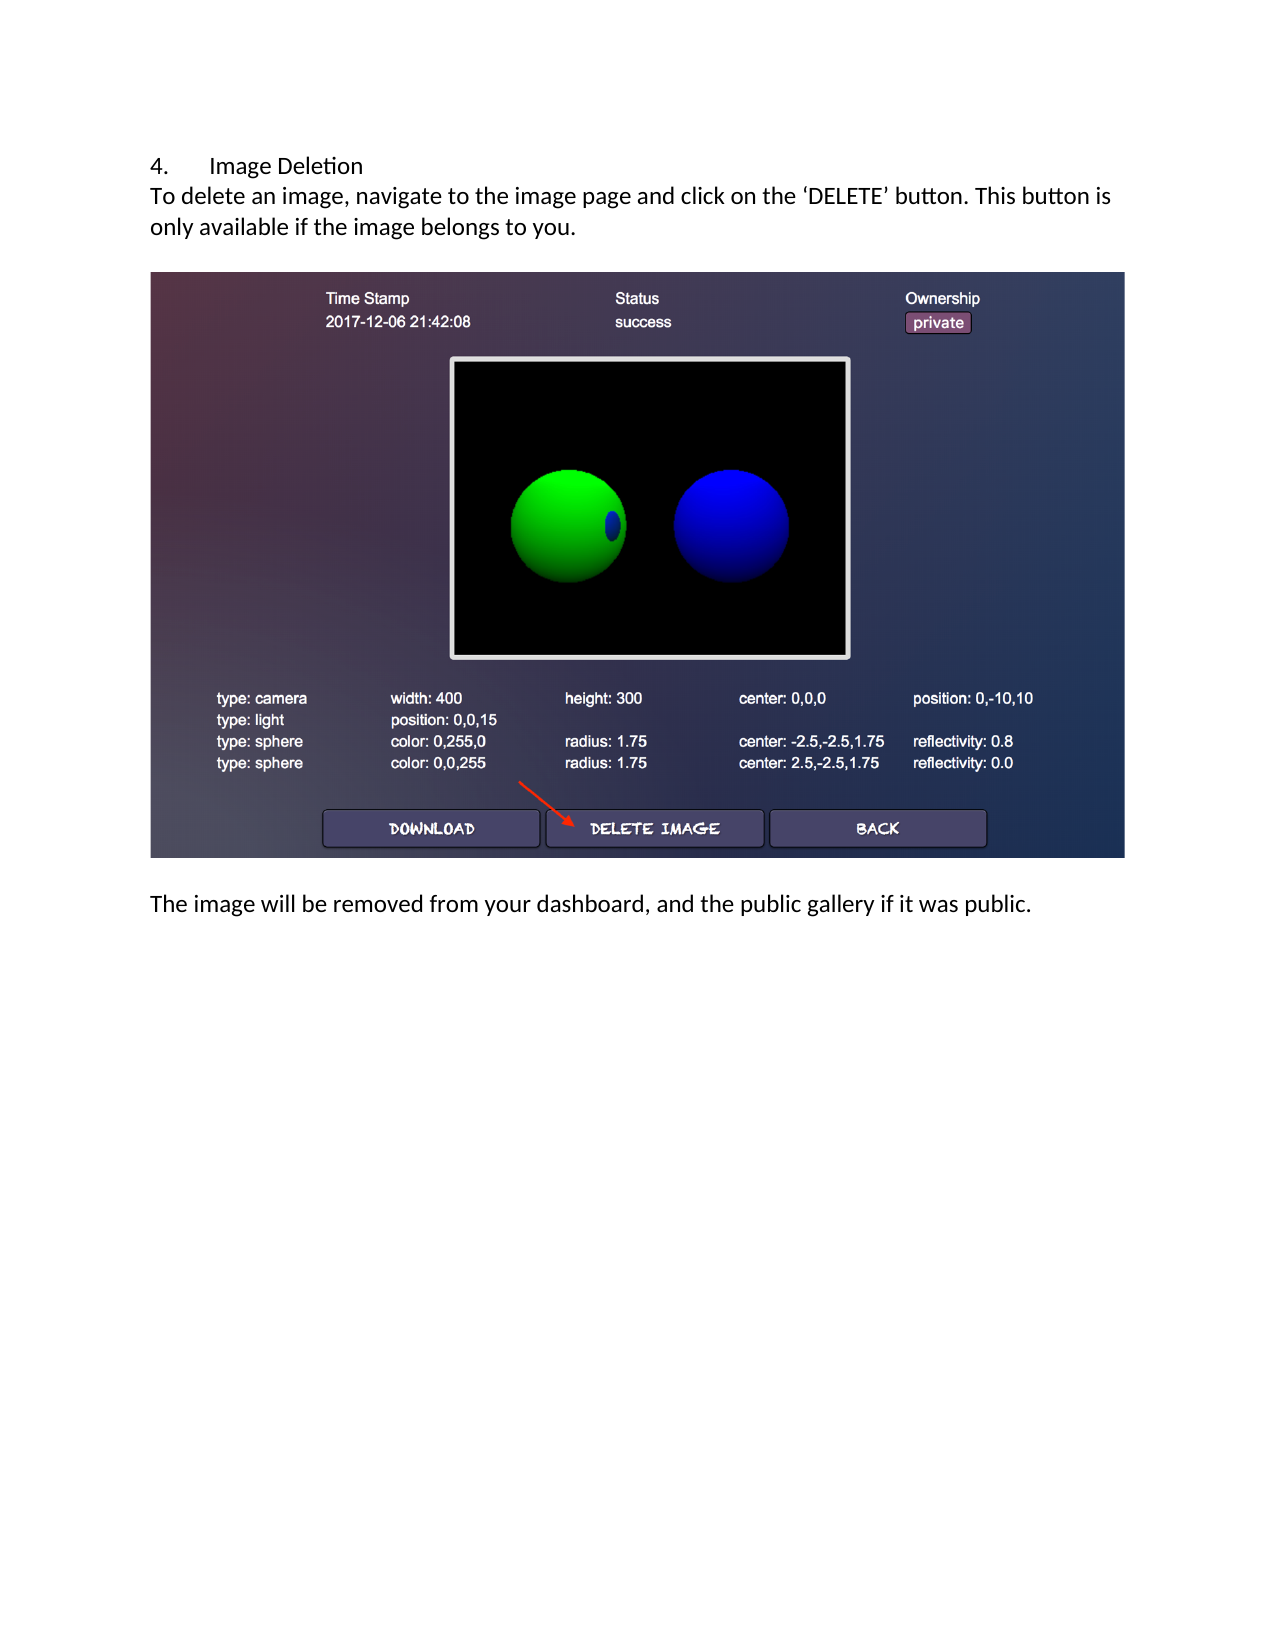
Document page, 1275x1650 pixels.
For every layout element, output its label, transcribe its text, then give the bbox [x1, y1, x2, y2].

text The image will be removed from your dashboard, and the public gallery if it was public. [150, 888, 1125, 919]
text To delete an image, navigate to the image page and click on the ‘DELETE’ button. This button is only available if the image belongs to you. [150, 181, 1125, 242]
list Image Deletion [150, 150, 1125, 181]
picture [150, 272, 1125, 858]
